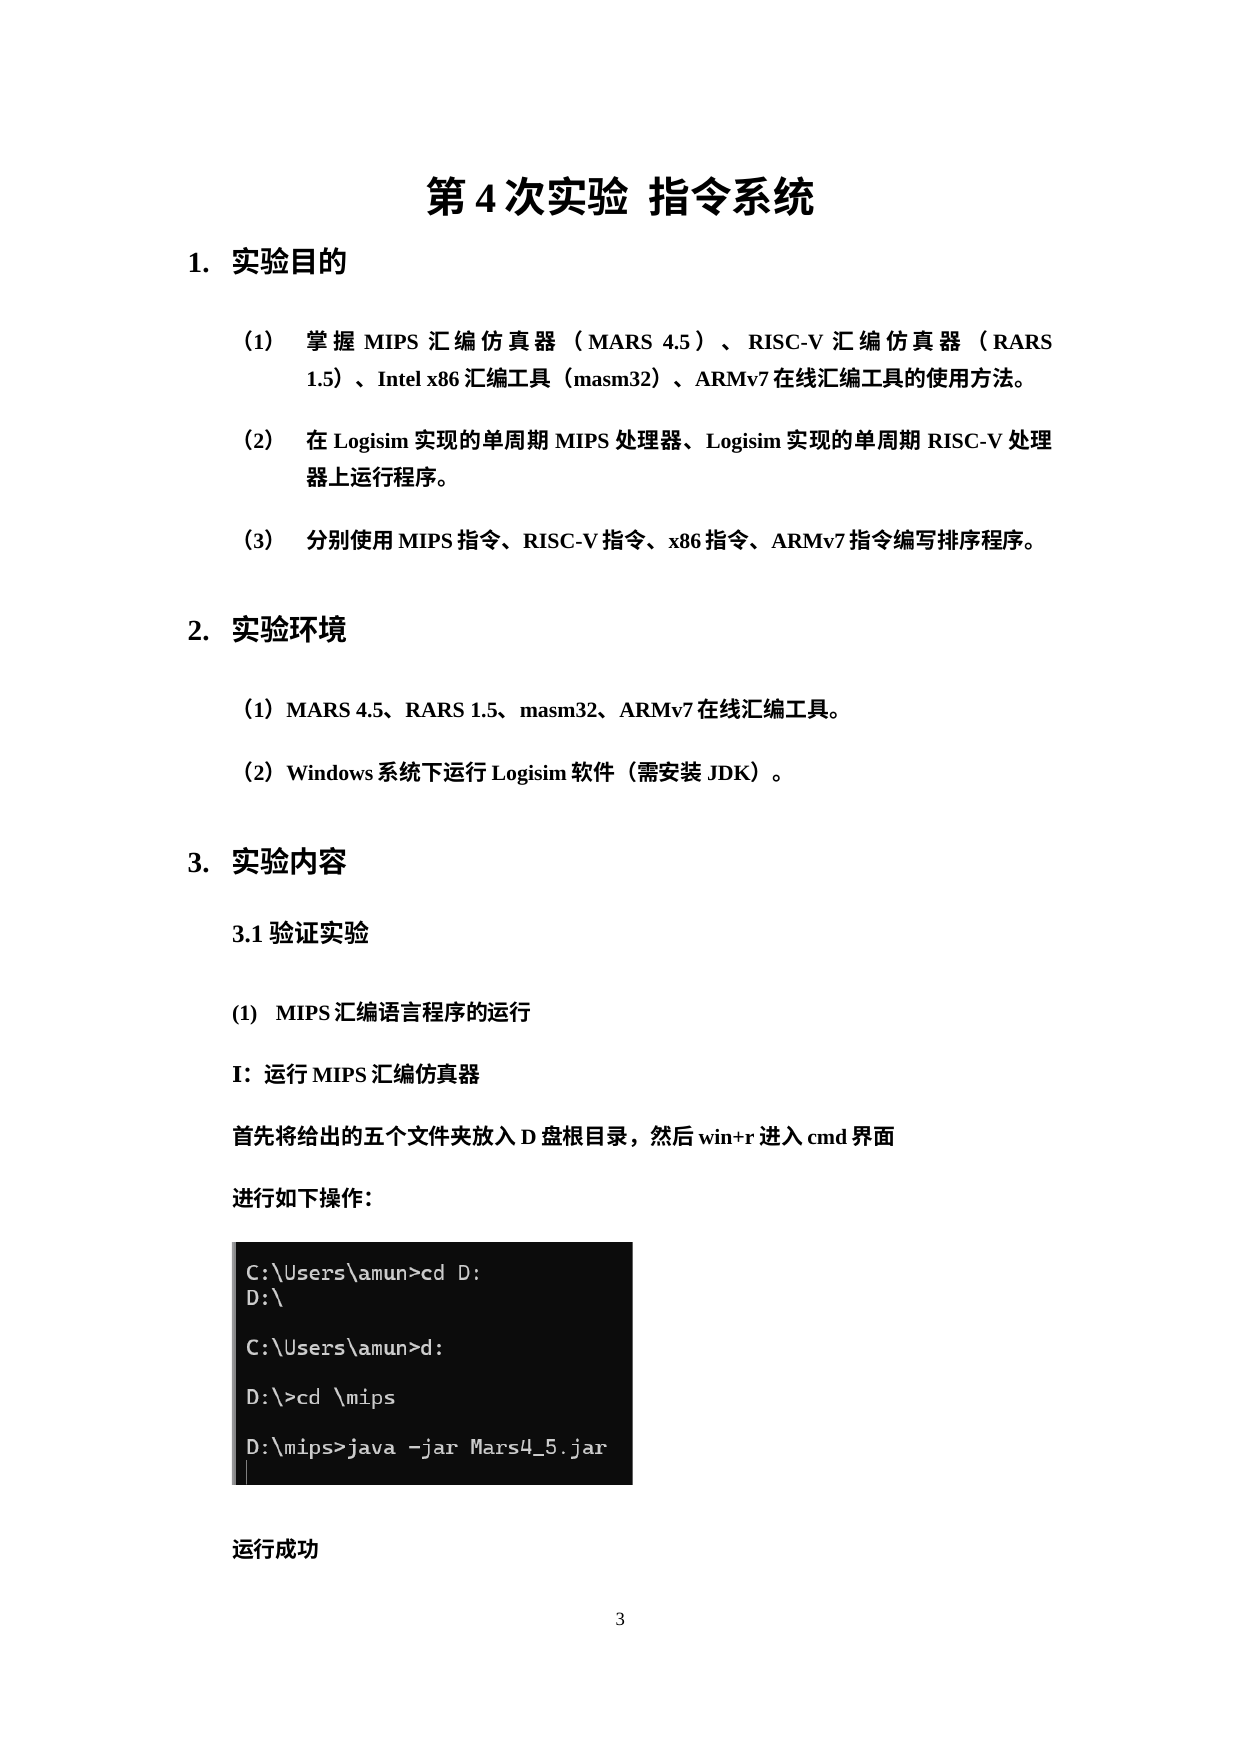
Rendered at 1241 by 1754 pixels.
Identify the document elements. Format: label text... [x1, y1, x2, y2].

picture [231, 1242, 633, 1485]
text 运行成功 [232, 1532, 1053, 1564]
text Ⅰ：运行MIPS汇编仿真器 [232, 1056, 1053, 1089]
text （2）Windows系统下运行Logisim软件（需安装JDK）。 [187, 754, 1053, 787]
list 实验内容 [187, 827, 1053, 892]
list 验证实验 [232, 899, 1053, 964]
list 在Logisim实现的单周期MIPS处理器、Logisim实现的单周期RISC-V处理器上运行程序。 [231, 423, 1053, 492]
text （1）MARS 4.5、RARS 1.5、masm32、ARMv7在线汇编工具。 [187, 692, 1053, 724]
text 进行如下操作： [232, 1181, 1053, 1213]
text 首先将给出的五个文件夹放入D盘根目录，然后win+r进入cmd界面 [232, 1118, 1053, 1151]
list 掌握MIPS汇编仿真器（MARS 4.5）、RISC-V汇编仿真器（RARS 1.5）、Intel x86汇编工具（masm32）、ARMv7在线汇编工具的使用方法。 [231, 323, 1053, 393]
list MIPS汇编语言程序的运行 [232, 994, 1053, 1027]
text 第4次实验 指令系统 [187, 162, 1053, 227]
list 实验目的 [187, 227, 1053, 292]
list 实验环境 [187, 596, 1053, 661]
list 分别使用MIPS指令、RISC-V指令、x86指令、ARMv7指令编写排序程序。 [231, 522, 1053, 555]
